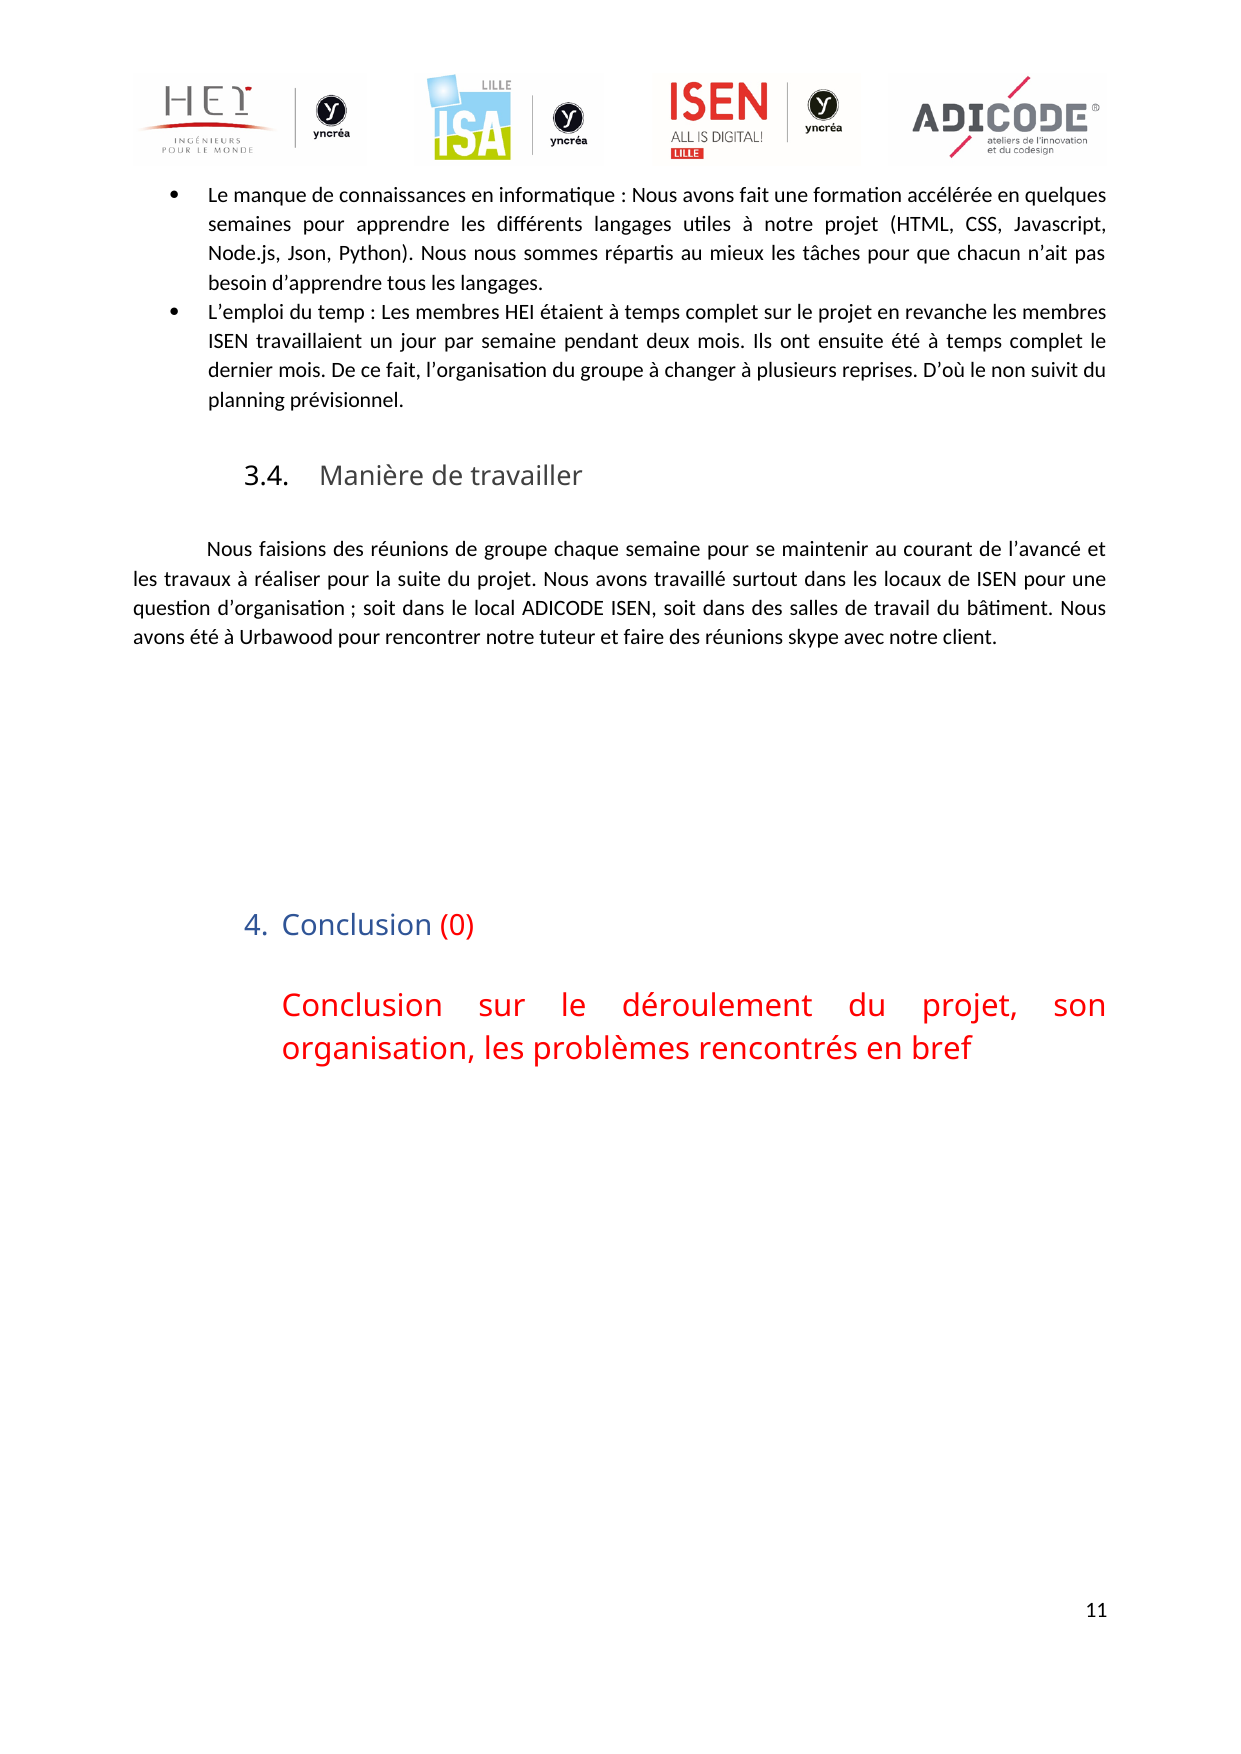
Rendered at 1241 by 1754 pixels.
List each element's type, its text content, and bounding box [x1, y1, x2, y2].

list Le manque de connaissances en informatique : Nous avons fait une formation accélérée en quelques semaines pour apprendre les différents langages utiles à notre projet (HTML, CSS, Javascript, Node.js, Json, Python). Nous nous sommes répartis au mieux les tâches pour que chacun n’ait pas besoin d’apprendre tous les langages. [170, 181, 1107, 295]
list L’emploi du temp : Les membres HEI étaient à temps complet sur le projet en revanche les membres ISEN travaillaient un jour par semaine pendant deux mois. Ils ont ensuite été à temps complet le dernier mois. De ce fait, l’organisation du groupe à changer à plusieurs reprises. D’où le non suivit du planning prévisionnel. [170, 298, 1107, 412]
picture [132, 73, 1108, 166]
subtitle Conclusion sur le déroulement du projet, son organisation, les problèmes rencontrés en bref [281, 983, 1107, 1068]
subtitle Conclusion (0) [244, 904, 1107, 944]
text Nous faisions des réunions de groupe chaque semaine pour se maintenir au courant de l’avancé et les travaux à réaliser pour la suite du projet. Nous avons travaillé surtout dans les locaux de ISEN pour une question d’organisation ; soit dans le local ADICODE ISEN, soit dans des salles de travail du bâtiment. Nous avons été à Urbawood pour rencontrer notre tuteur et faire des réunions skype avec notre client. [133, 536, 1107, 650]
subtitle Manière de travailler [244, 457, 1107, 494]
